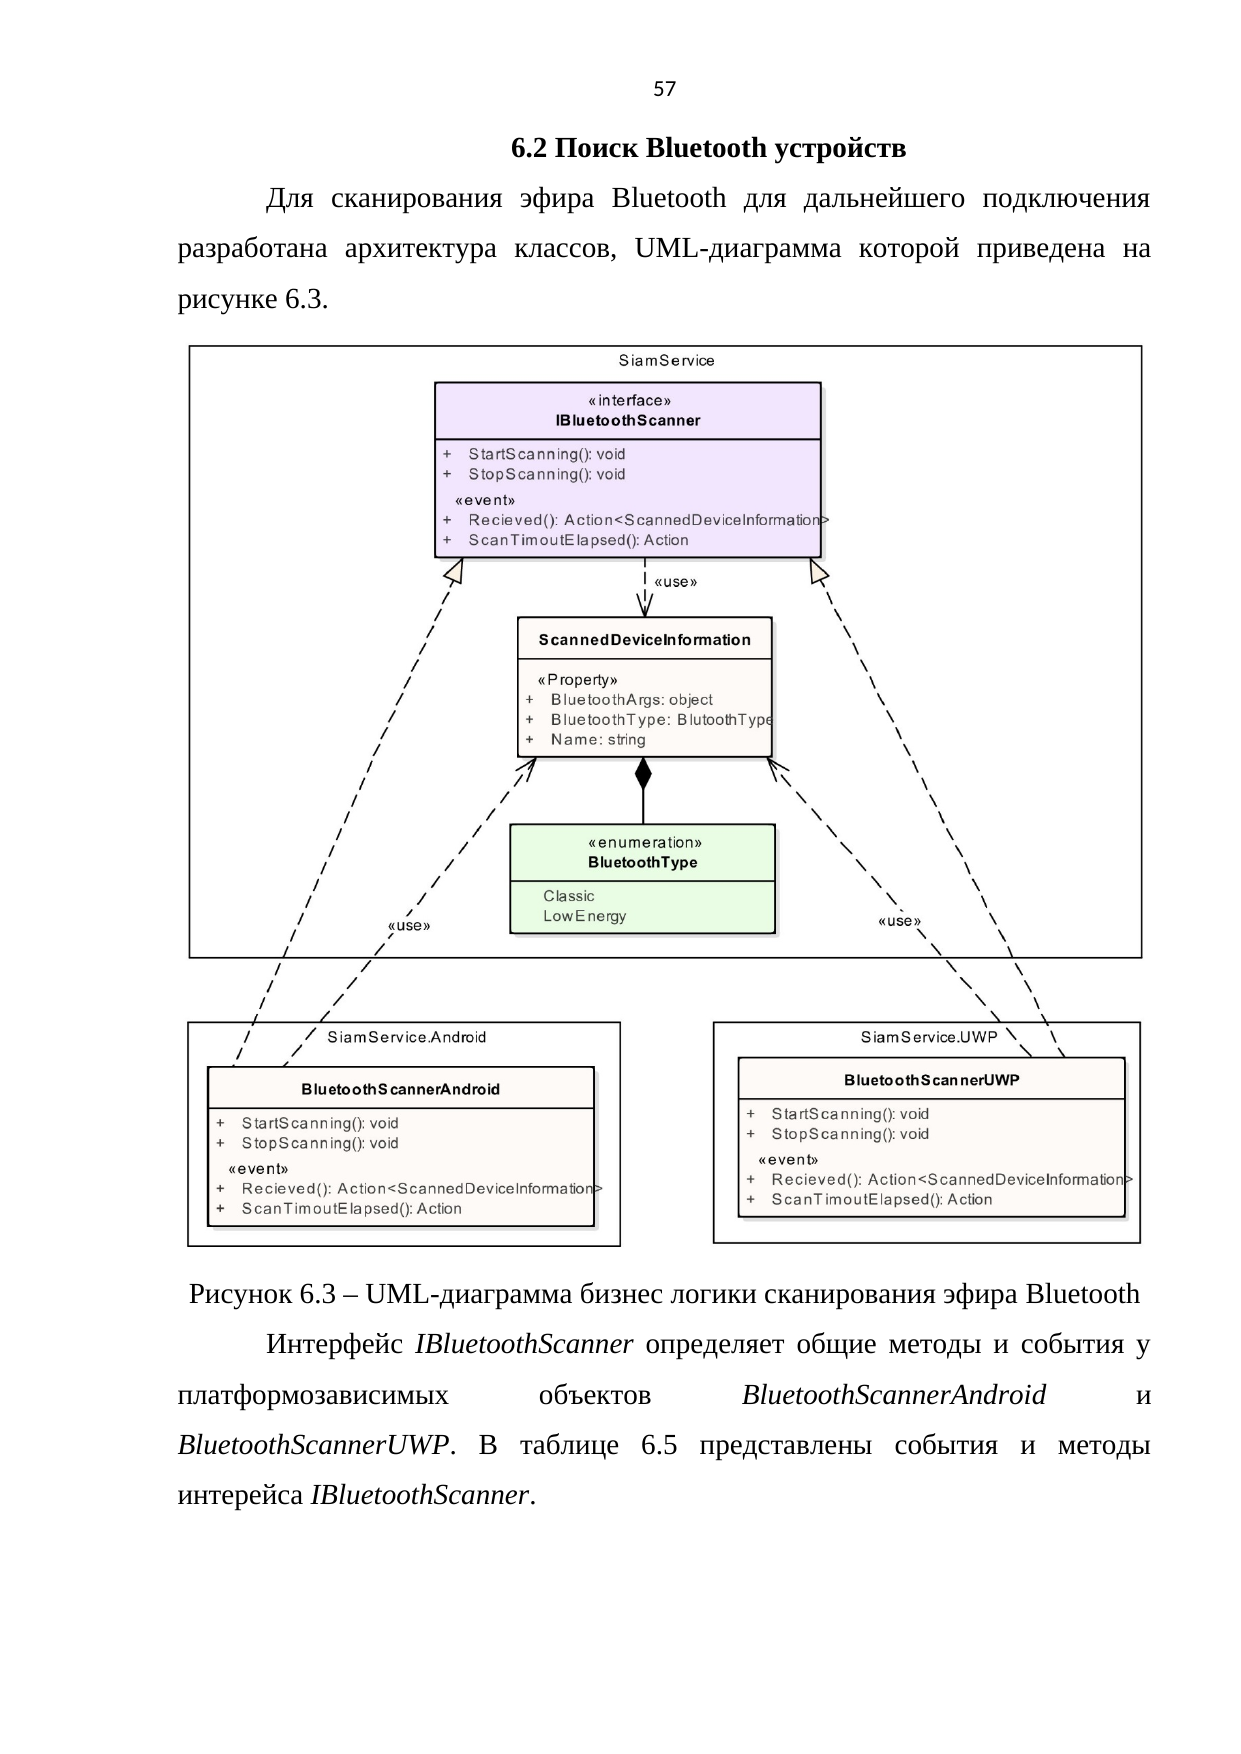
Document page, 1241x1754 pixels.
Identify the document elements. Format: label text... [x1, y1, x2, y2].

picture [177, 331, 1152, 1263]
subtitle 6.2 Поиск Bluetooth устройств [177, 130, 1152, 163]
text Интерфейс IBluetoothScanner определяет общие методы и события у платформозависимых объектов BluetoothScannerAndroid и BluetoothScannerUWP. В таблице 6.5 представлены события и методы интерейса IBluetoothScanner. [177, 1327, 1152, 1511]
text Для сканирования эфира Bluetooth для дальнейшего подключения разработана архитектура классов, UML-диаграмма которой приведена на рисунке 6.3. [177, 180, 1152, 314]
list Рисунок 6.3 – UML-диаграмма бизнес логики сканирования эфира Bluetooth [177, 1276, 1152, 1310]
